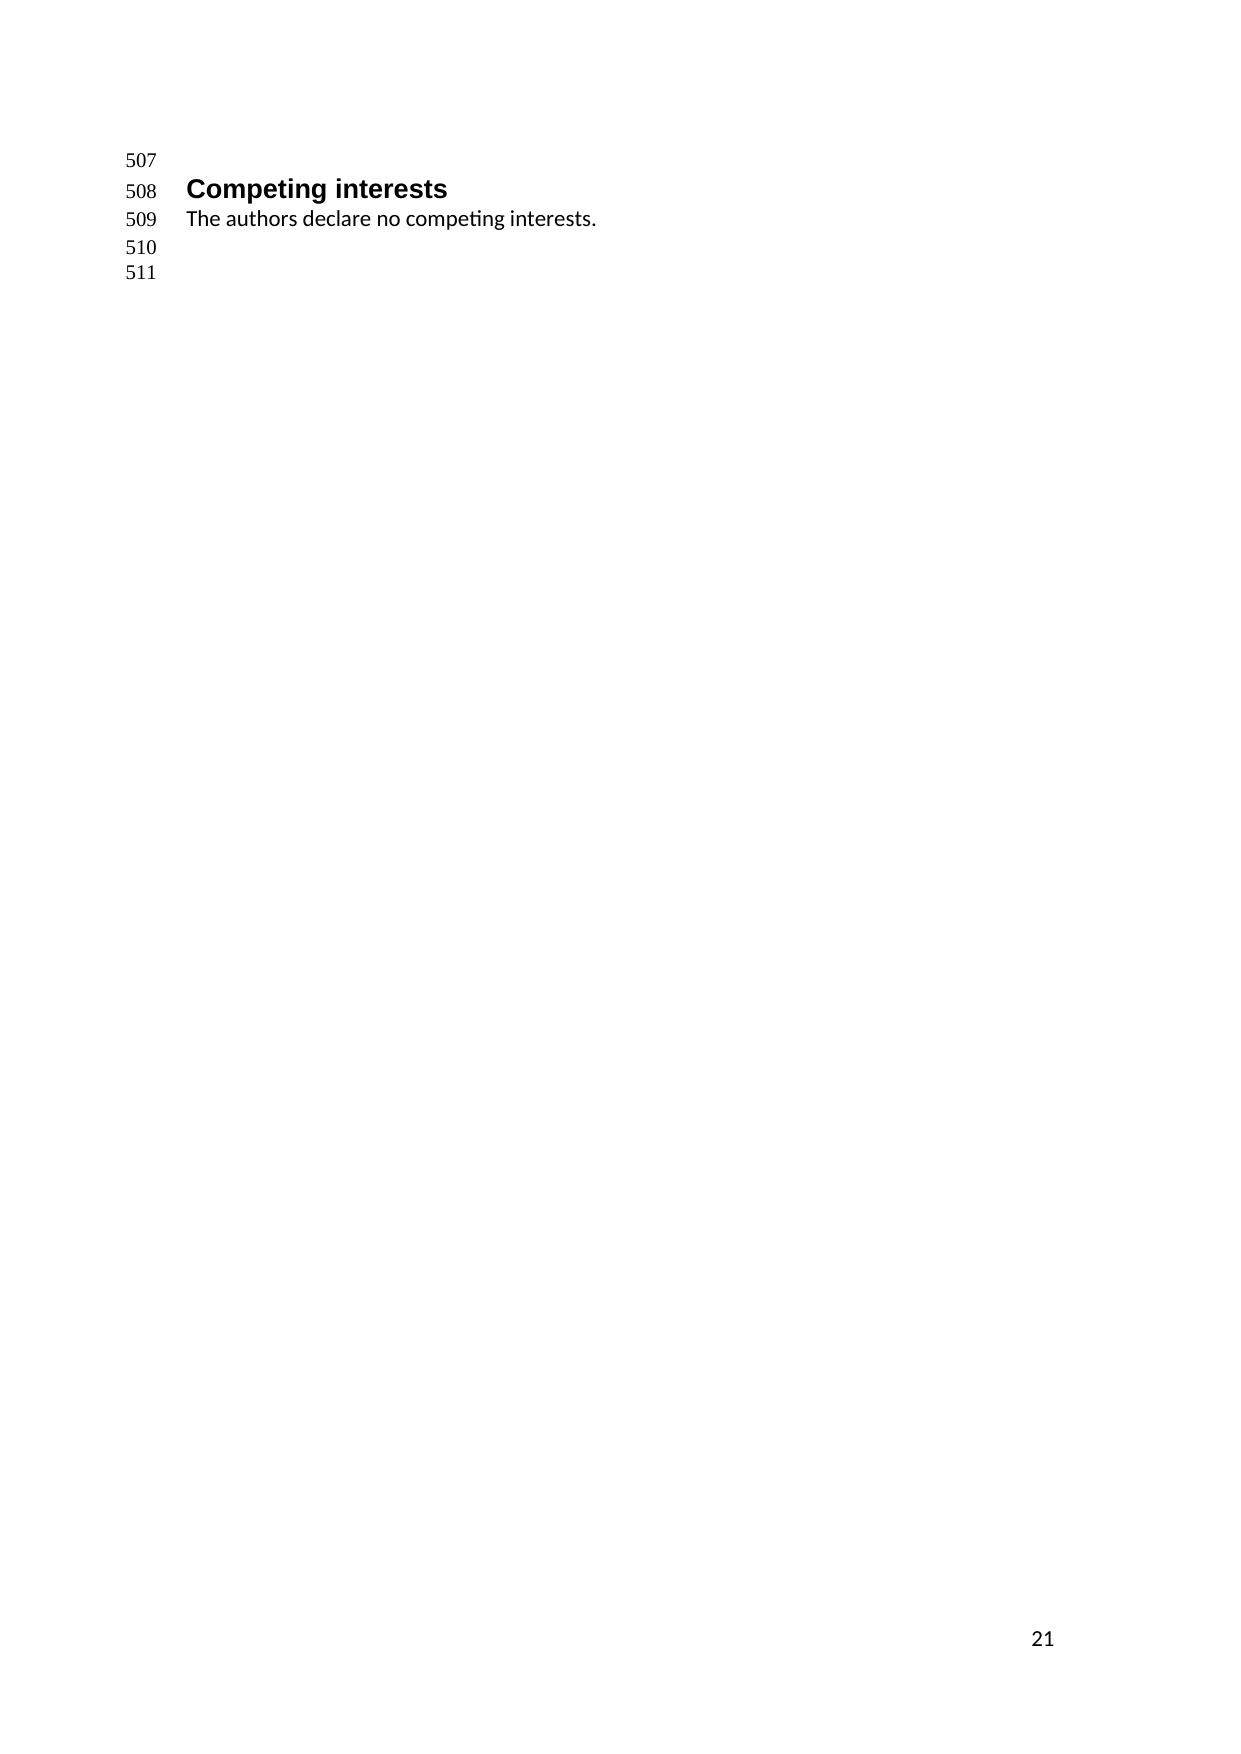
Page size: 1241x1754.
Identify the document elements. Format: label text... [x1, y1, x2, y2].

subtitle Competing interests [186, 173, 1054, 204]
text The authors declare no competing interests. [186, 204, 1054, 232]
